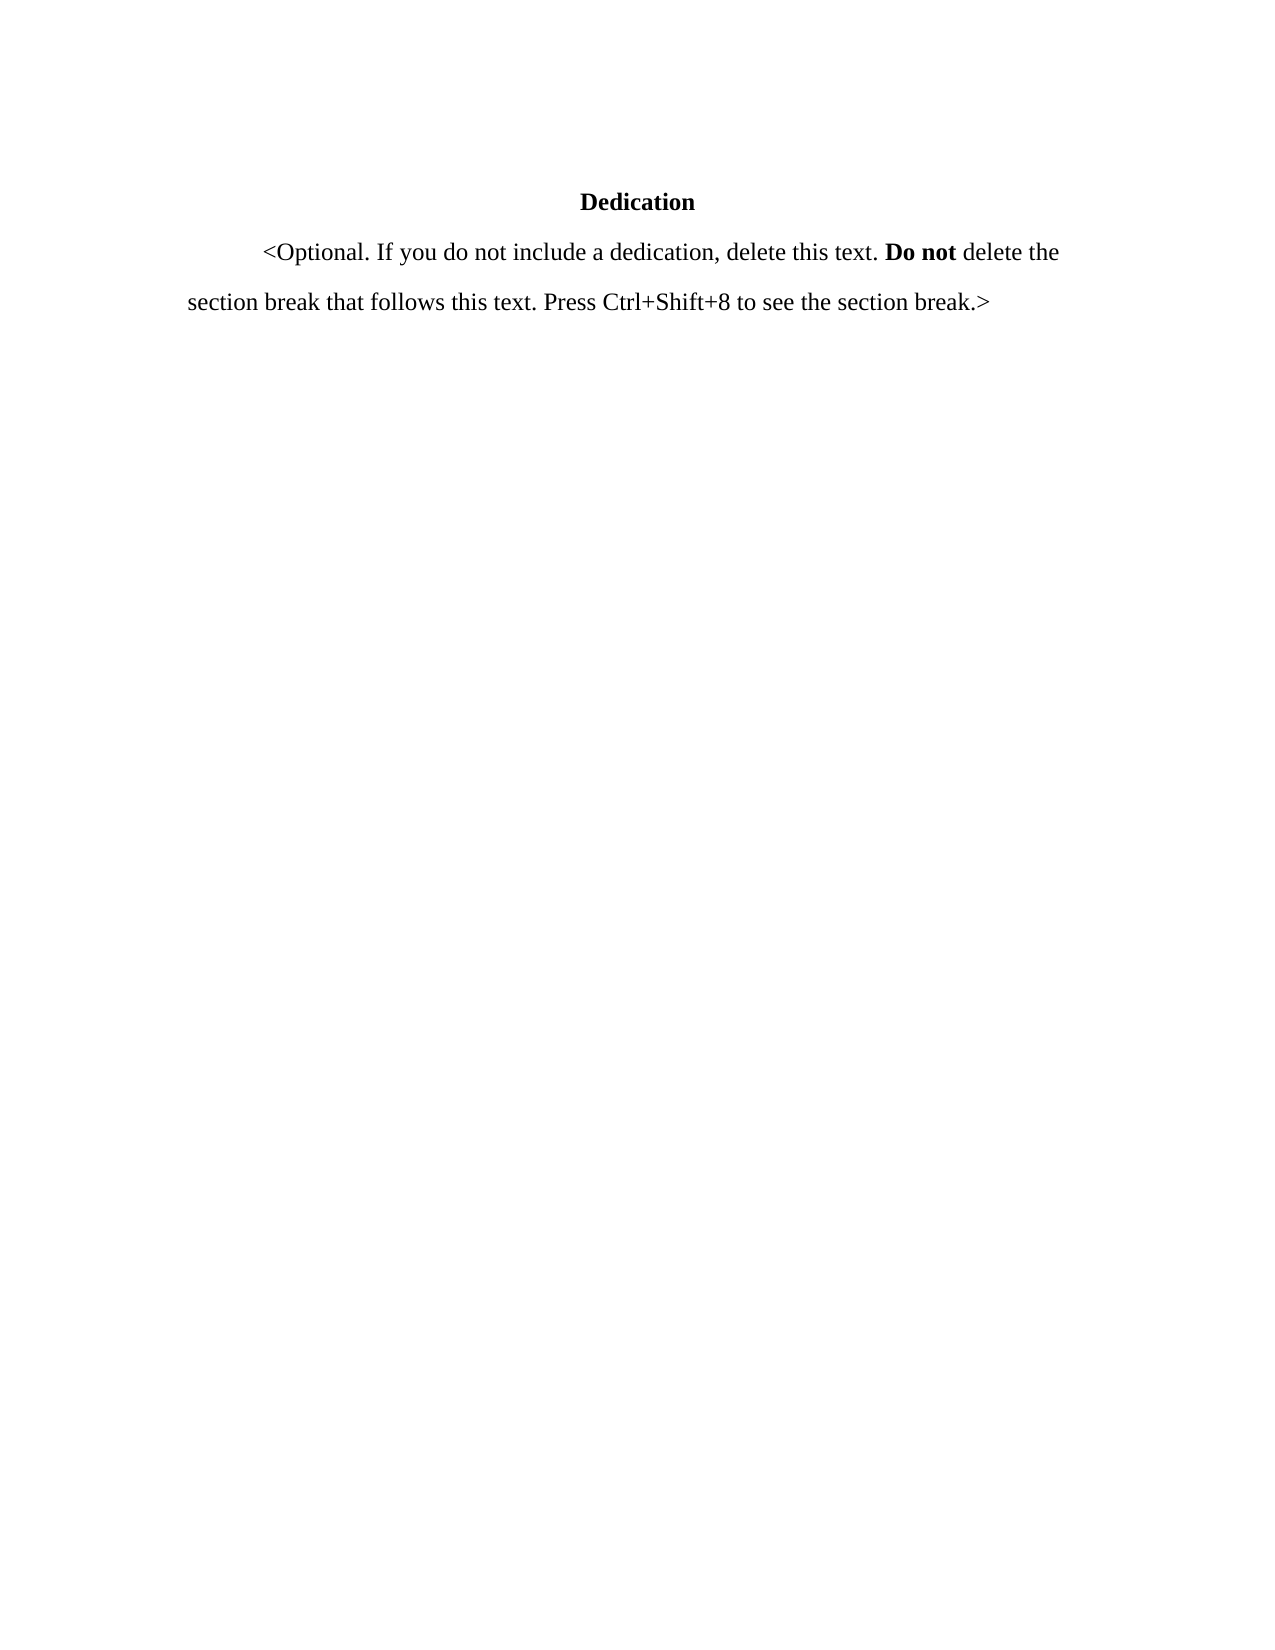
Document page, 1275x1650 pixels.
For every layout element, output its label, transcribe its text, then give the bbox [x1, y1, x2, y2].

text <Optional. If you do not include a dedication, delete this text. Do not delete the section break that follows this text. Press Ctrl+Shift+8 to see the section break.> [187, 216, 1087, 316]
text Dedication [187, 187, 1087, 216]
